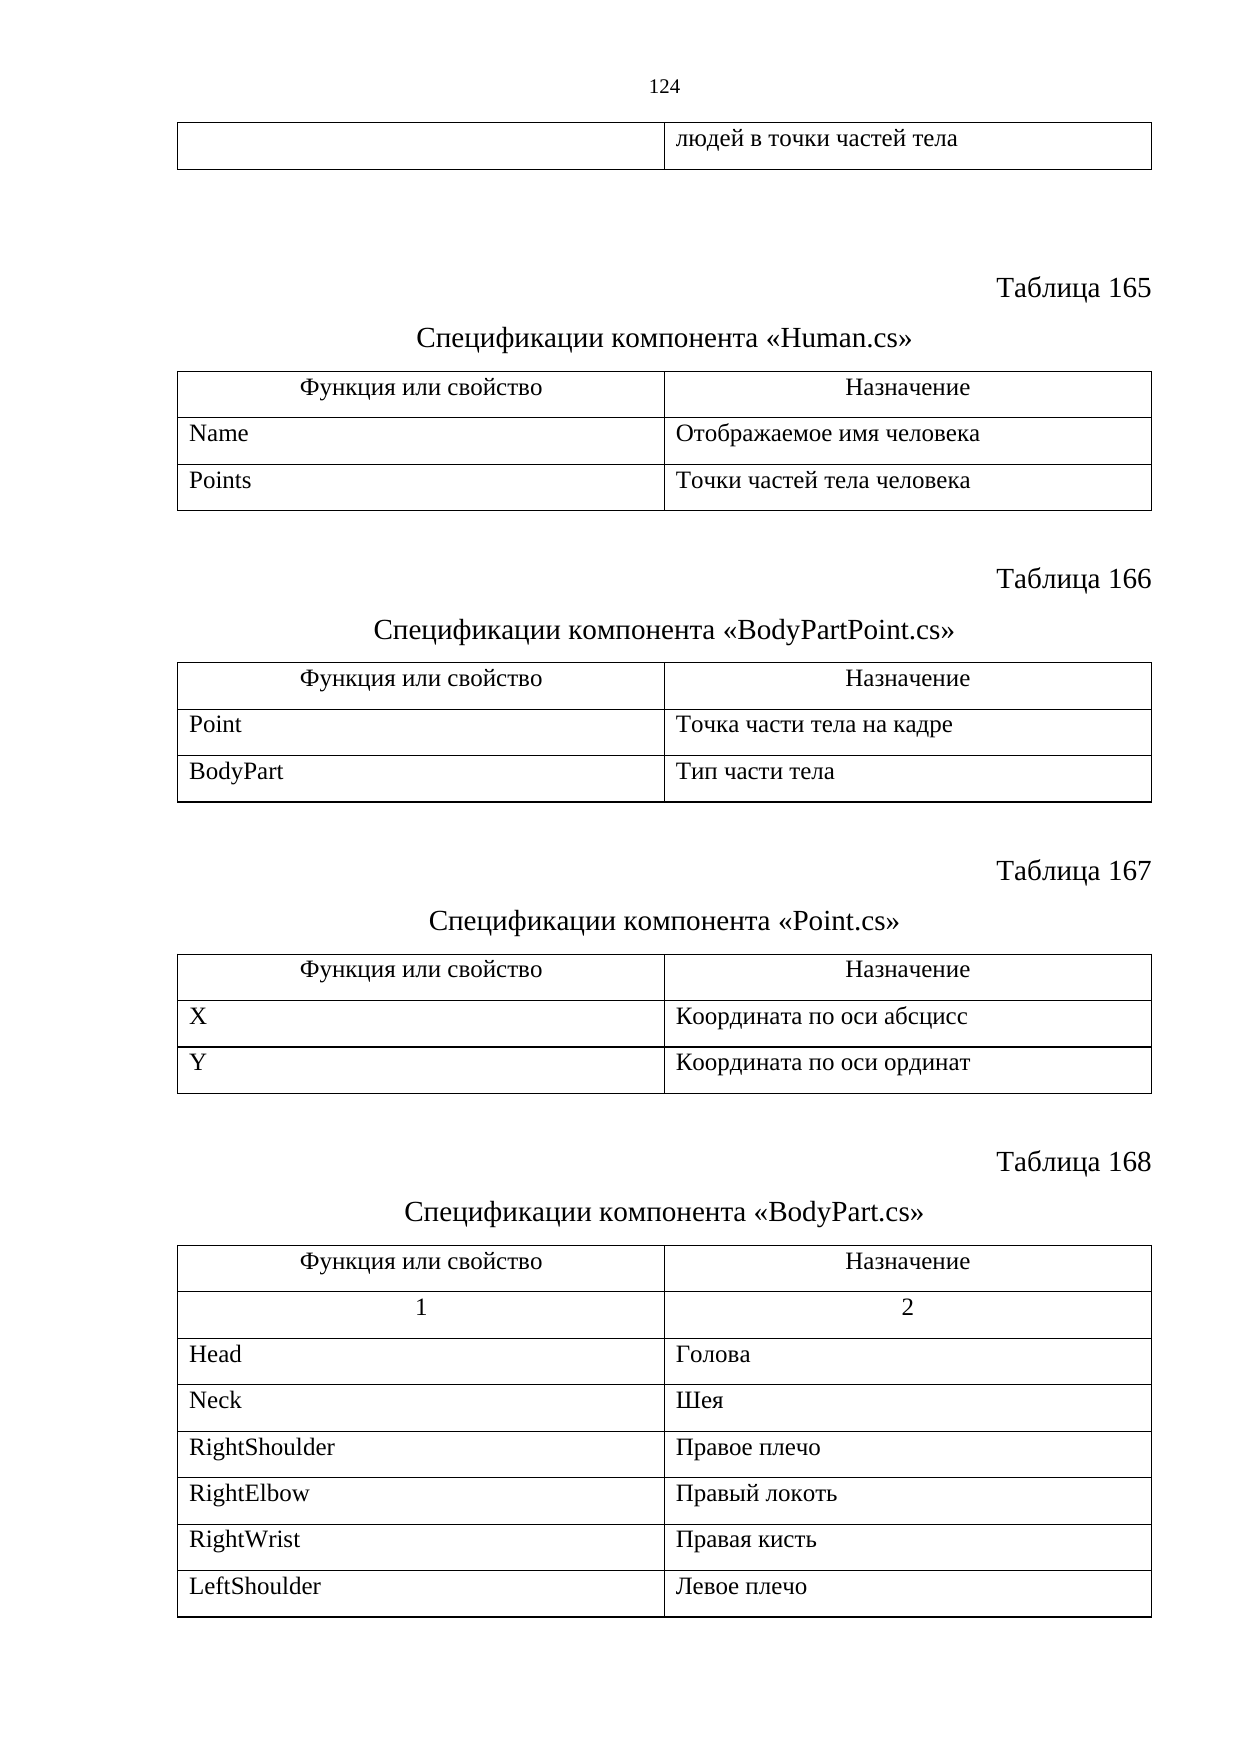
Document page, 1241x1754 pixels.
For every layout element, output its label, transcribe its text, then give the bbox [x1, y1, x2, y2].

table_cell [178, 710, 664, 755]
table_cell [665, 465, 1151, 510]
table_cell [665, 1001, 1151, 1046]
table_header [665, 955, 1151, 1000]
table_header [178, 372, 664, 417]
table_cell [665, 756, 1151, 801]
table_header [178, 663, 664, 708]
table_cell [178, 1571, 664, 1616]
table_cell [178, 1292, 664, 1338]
text Таблица 168 [177, 1144, 1152, 1178]
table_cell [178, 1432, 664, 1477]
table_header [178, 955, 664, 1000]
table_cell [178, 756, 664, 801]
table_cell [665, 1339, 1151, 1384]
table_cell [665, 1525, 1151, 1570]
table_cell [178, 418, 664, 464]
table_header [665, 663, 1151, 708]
text Спецификации компонента «BodyPart.cs» [177, 1194, 1152, 1228]
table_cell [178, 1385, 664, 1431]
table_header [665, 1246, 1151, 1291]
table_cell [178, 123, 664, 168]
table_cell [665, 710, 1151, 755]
text Спецификации компонента «BodyPartPoint.cs» [177, 612, 1152, 645]
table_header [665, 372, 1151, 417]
text Спецификации компонента «Point.cs» [177, 903, 1152, 937]
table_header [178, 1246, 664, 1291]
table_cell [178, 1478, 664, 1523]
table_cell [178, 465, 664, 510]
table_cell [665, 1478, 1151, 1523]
text Спецификации компонента «Human.cs» [177, 320, 1152, 354]
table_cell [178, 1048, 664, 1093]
text Таблица 166 [177, 561, 1152, 595]
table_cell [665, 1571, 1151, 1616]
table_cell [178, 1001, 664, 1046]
text Таблица 167 [177, 853, 1152, 886]
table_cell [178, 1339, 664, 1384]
text Таблица 165 [177, 270, 1152, 304]
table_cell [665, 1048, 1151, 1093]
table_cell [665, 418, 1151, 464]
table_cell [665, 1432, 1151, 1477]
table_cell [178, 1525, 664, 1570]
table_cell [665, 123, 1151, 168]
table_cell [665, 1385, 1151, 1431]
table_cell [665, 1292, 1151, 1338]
